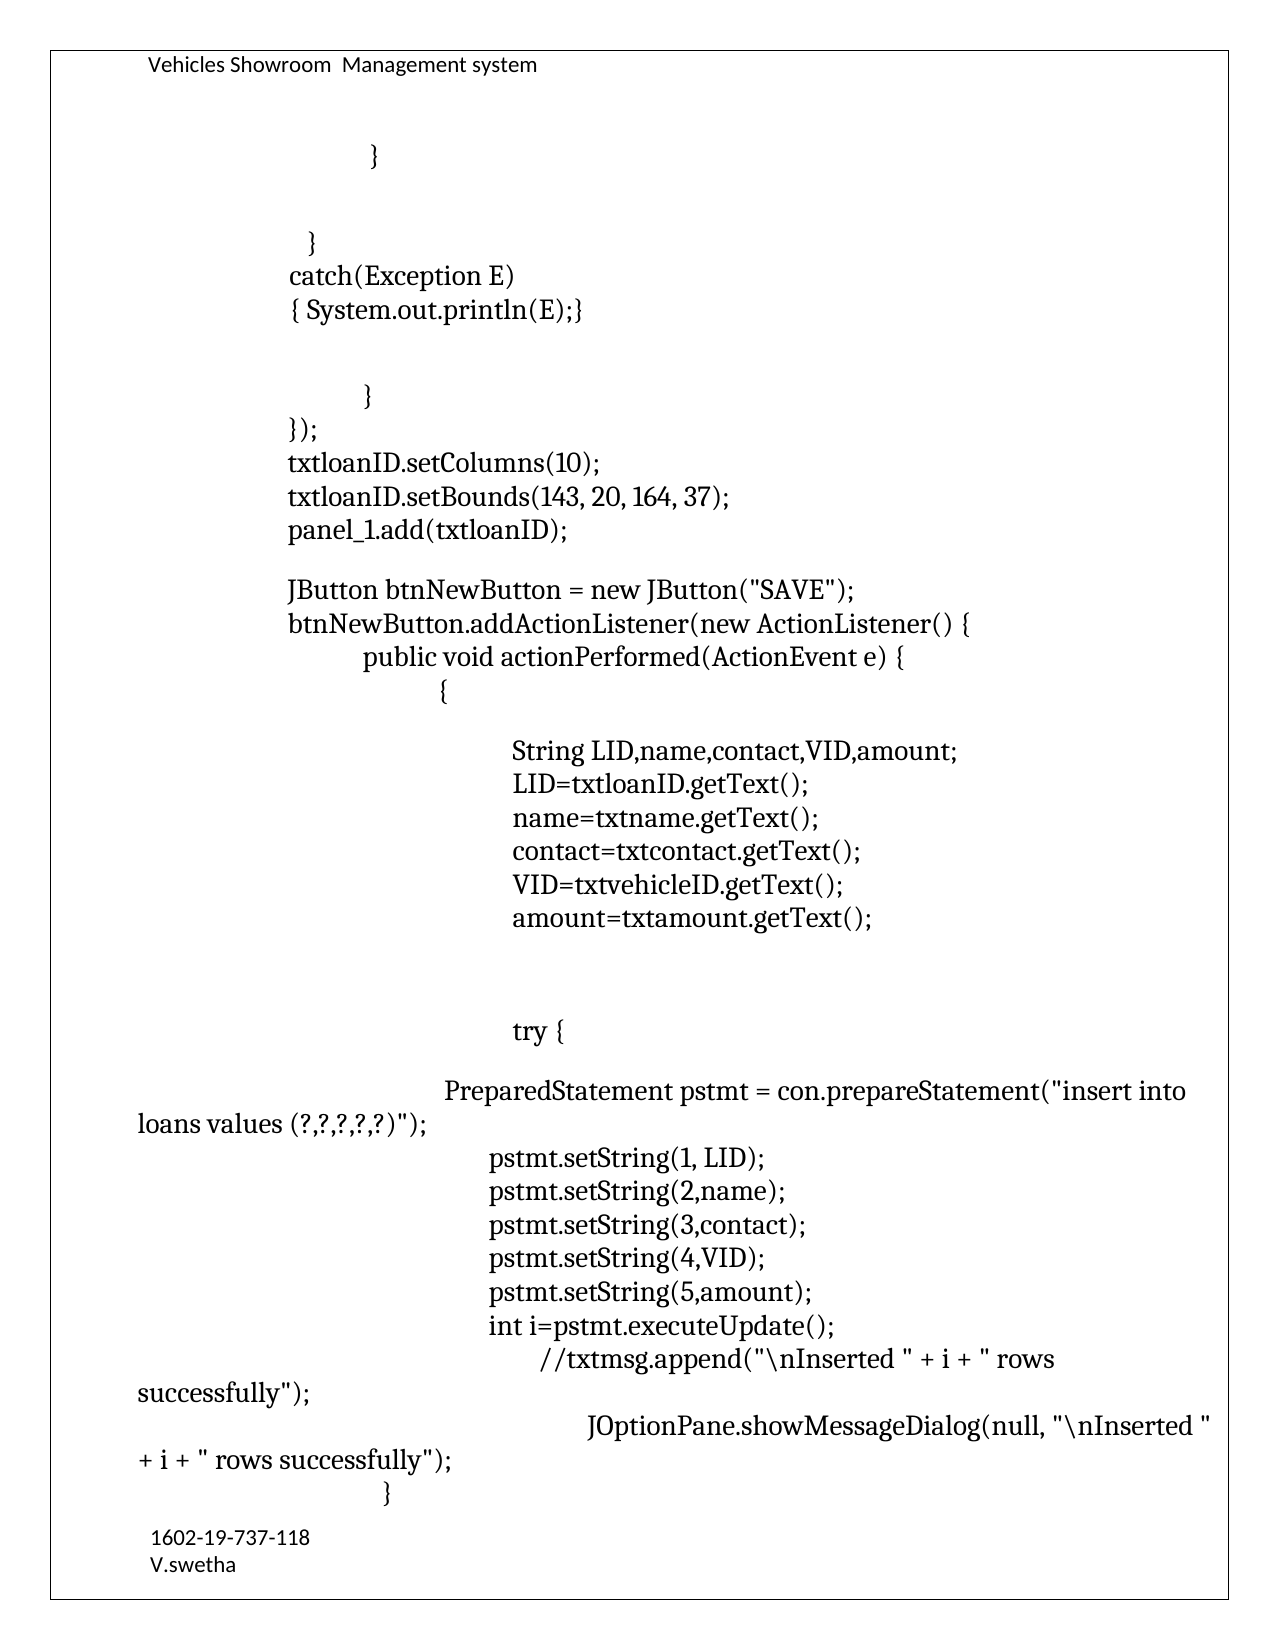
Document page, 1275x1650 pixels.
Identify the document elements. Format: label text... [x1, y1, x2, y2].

text public void actionPerformed(ActionEvent e) { [137, 640, 1228, 674]
text } [137, 226, 1228, 259]
text try { [137, 1014, 1228, 1048]
text pstmt.setString(4,VID); [137, 1242, 1228, 1275]
text pstmt.setString(1, LID); [137, 1141, 1228, 1174]
text }); [137, 413, 1228, 446]
text int i=pstmt.executeUpdate(); [137, 1309, 1228, 1342]
text String LID,name,contact,VID,amount; [137, 734, 1228, 767]
text PreparedStatement pstmt = con.prepareStatement("insert into loans values (?,?,?,?,?)"); [137, 1074, 1228, 1141]
text catch(Exception E) [137, 259, 1228, 293]
text { [137, 674, 1228, 707]
text pstmt.setString(2,name); [137, 1174, 1228, 1208]
text } [137, 139, 1228, 173]
text JOptionPane.showMessageDialog(null, "\nInserted " + i + " rows successfully"); [137, 1409, 1228, 1476]
text txtloanID.setColumns(10); [137, 446, 1228, 480]
text txtloanID.setBounds(143, 20, 164, 37); [137, 480, 1228, 513]
text btnNewButton.addActionListener(new ActionListener() { [137, 607, 1228, 640]
text pstmt.setString(3,contact); [137, 1208, 1228, 1242]
text panel_1.add(txtloanID); [137, 513, 1228, 547]
text { System.out.println(E);} [137, 293, 1228, 326]
text pstmt.setString(5,amount); [137, 1275, 1228, 1309]
text name=txtname.getText(); [137, 801, 1228, 834]
text contact=txtcontact.getText(); [137, 834, 1228, 868]
text JButton btnNewButton = new JButton("SAVE"); [137, 573, 1228, 607]
text //txtmsg.append("\nInserted " + i + " rows successfully"); [137, 1342, 1228, 1409]
text VID=txtvehicleID.getText(); [137, 868, 1228, 901]
text LID=txtloanID.getText(); [137, 767, 1228, 801]
text } [137, 379, 1228, 413]
text } [137, 1476, 1228, 1510]
text amount=txtamount.getText(); [137, 901, 1228, 935]
